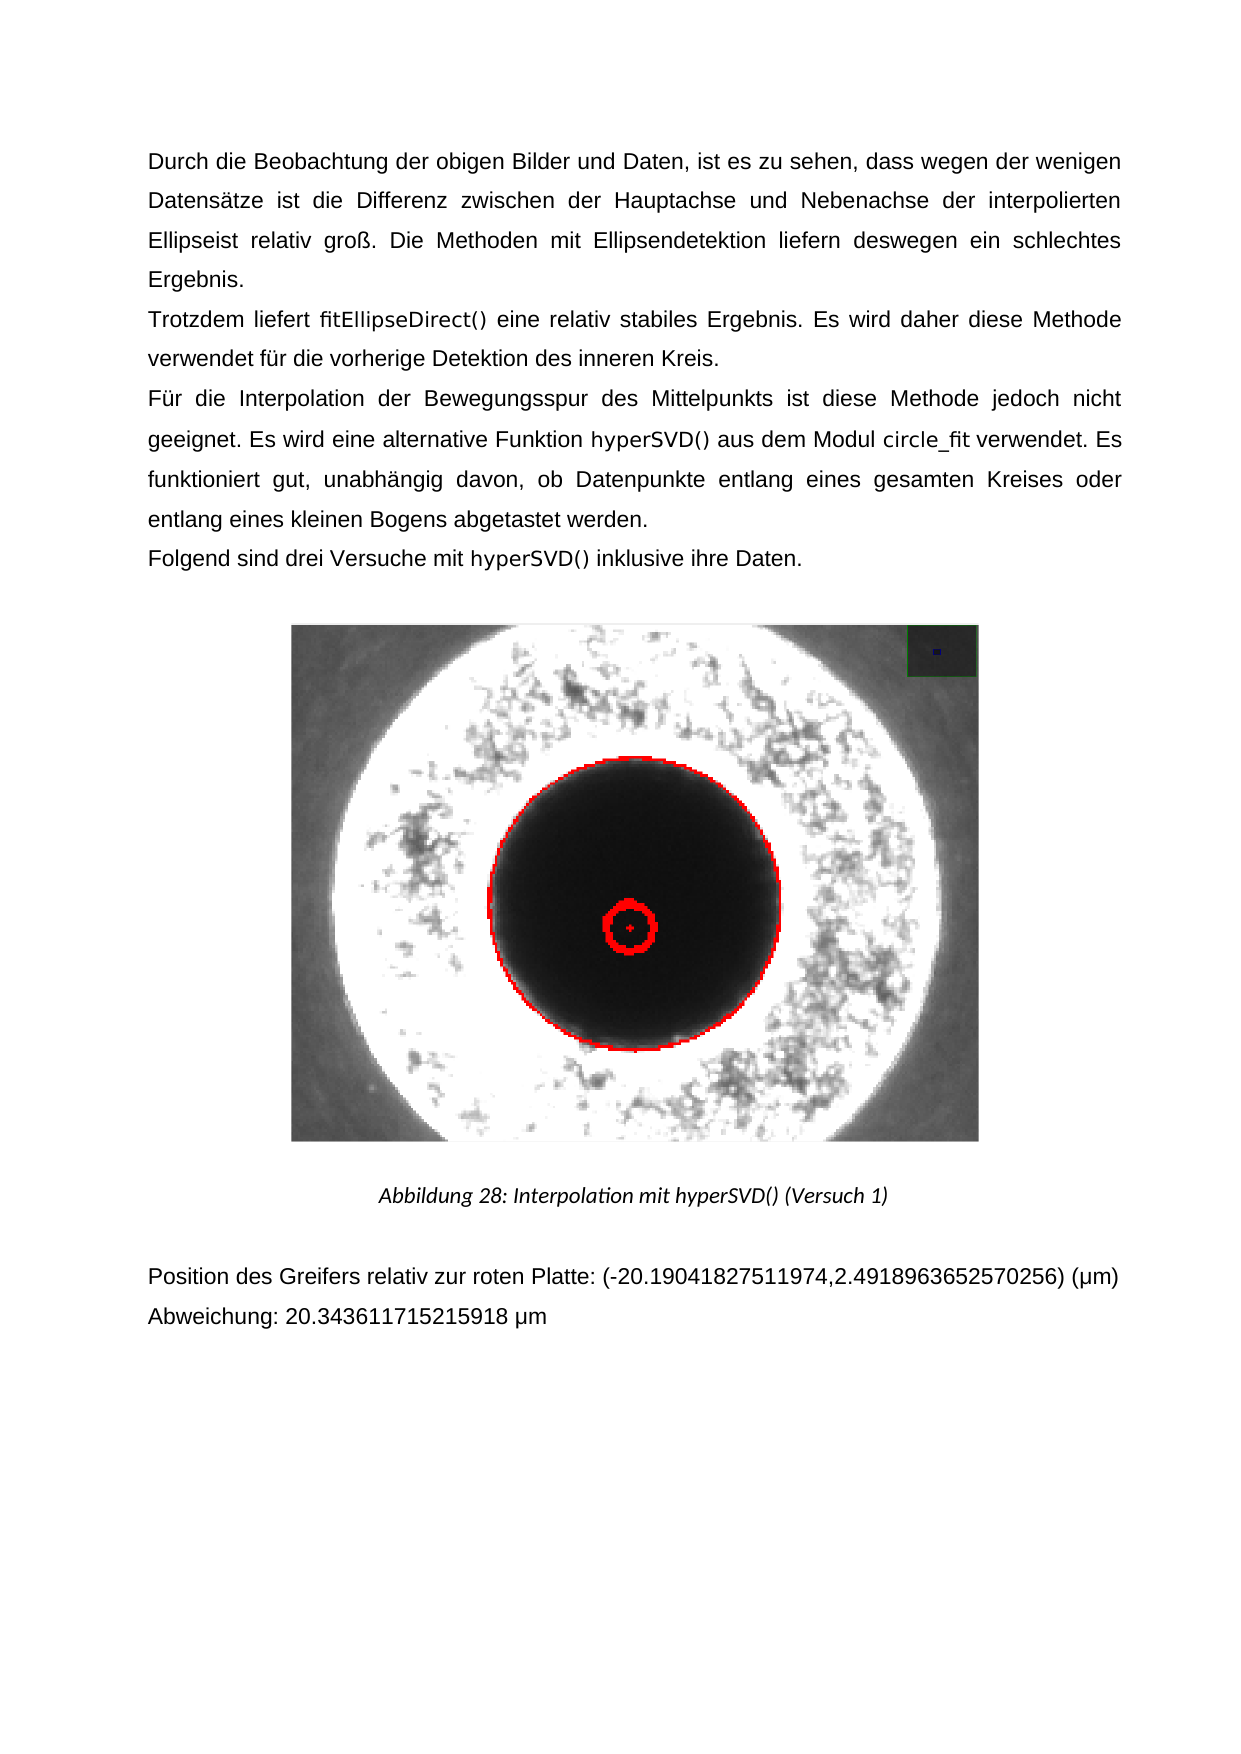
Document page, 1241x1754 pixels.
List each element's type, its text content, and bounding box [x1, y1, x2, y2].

text Folgend sind drei Versuche mit hyperSVD() inklusive ihre Daten. [148, 545, 1122, 571]
text Abweichung: 20.343611715215918 μm [148, 1303, 1122, 1329]
text Durch die Beobachtung der obigen Bilder und Daten, ist es zu sehen, dass wegen der wenigen Datensätze ist die Differenz zwischen der Hauptachse und Nebenachse der interpolierten Ellipseist relativ groß. Die Methoden mit Ellipsendetektion liefern deswegen ein schlechtes Ergebnis. [148, 148, 1122, 292]
text Für die Interpolation der Bewegungsspur des Mittelpunkts ist diese Methode jedoch nicht geeignet. Es wird eine alternative Funktion hyperSVD() aus dem Modul circle_fit verwendet. Es funktioniert gut, unabhängig davon, ob Datenpunkte entlang eines gesamten Kreises oder entlang eines kleinen Bogens abgetastet werden. [148, 384, 1122, 532]
text Abbildung 28: Interpolation mit hyperSVD() (Versuch 1) [148, 1181, 1122, 1209]
text Trotzdem liefert fitEllipseDirect() eine relativ stabiles Ergebnis. Es wird daher diese Methode verwendet für die vorherige Detektion des inneren Kreis. [148, 306, 1122, 371]
picture [291, 623, 979, 1142]
text Position des Greifers relativ zur roten Platte: (-20.19041827511974,2.4918963652570256) (μm) [148, 1263, 1122, 1289]
